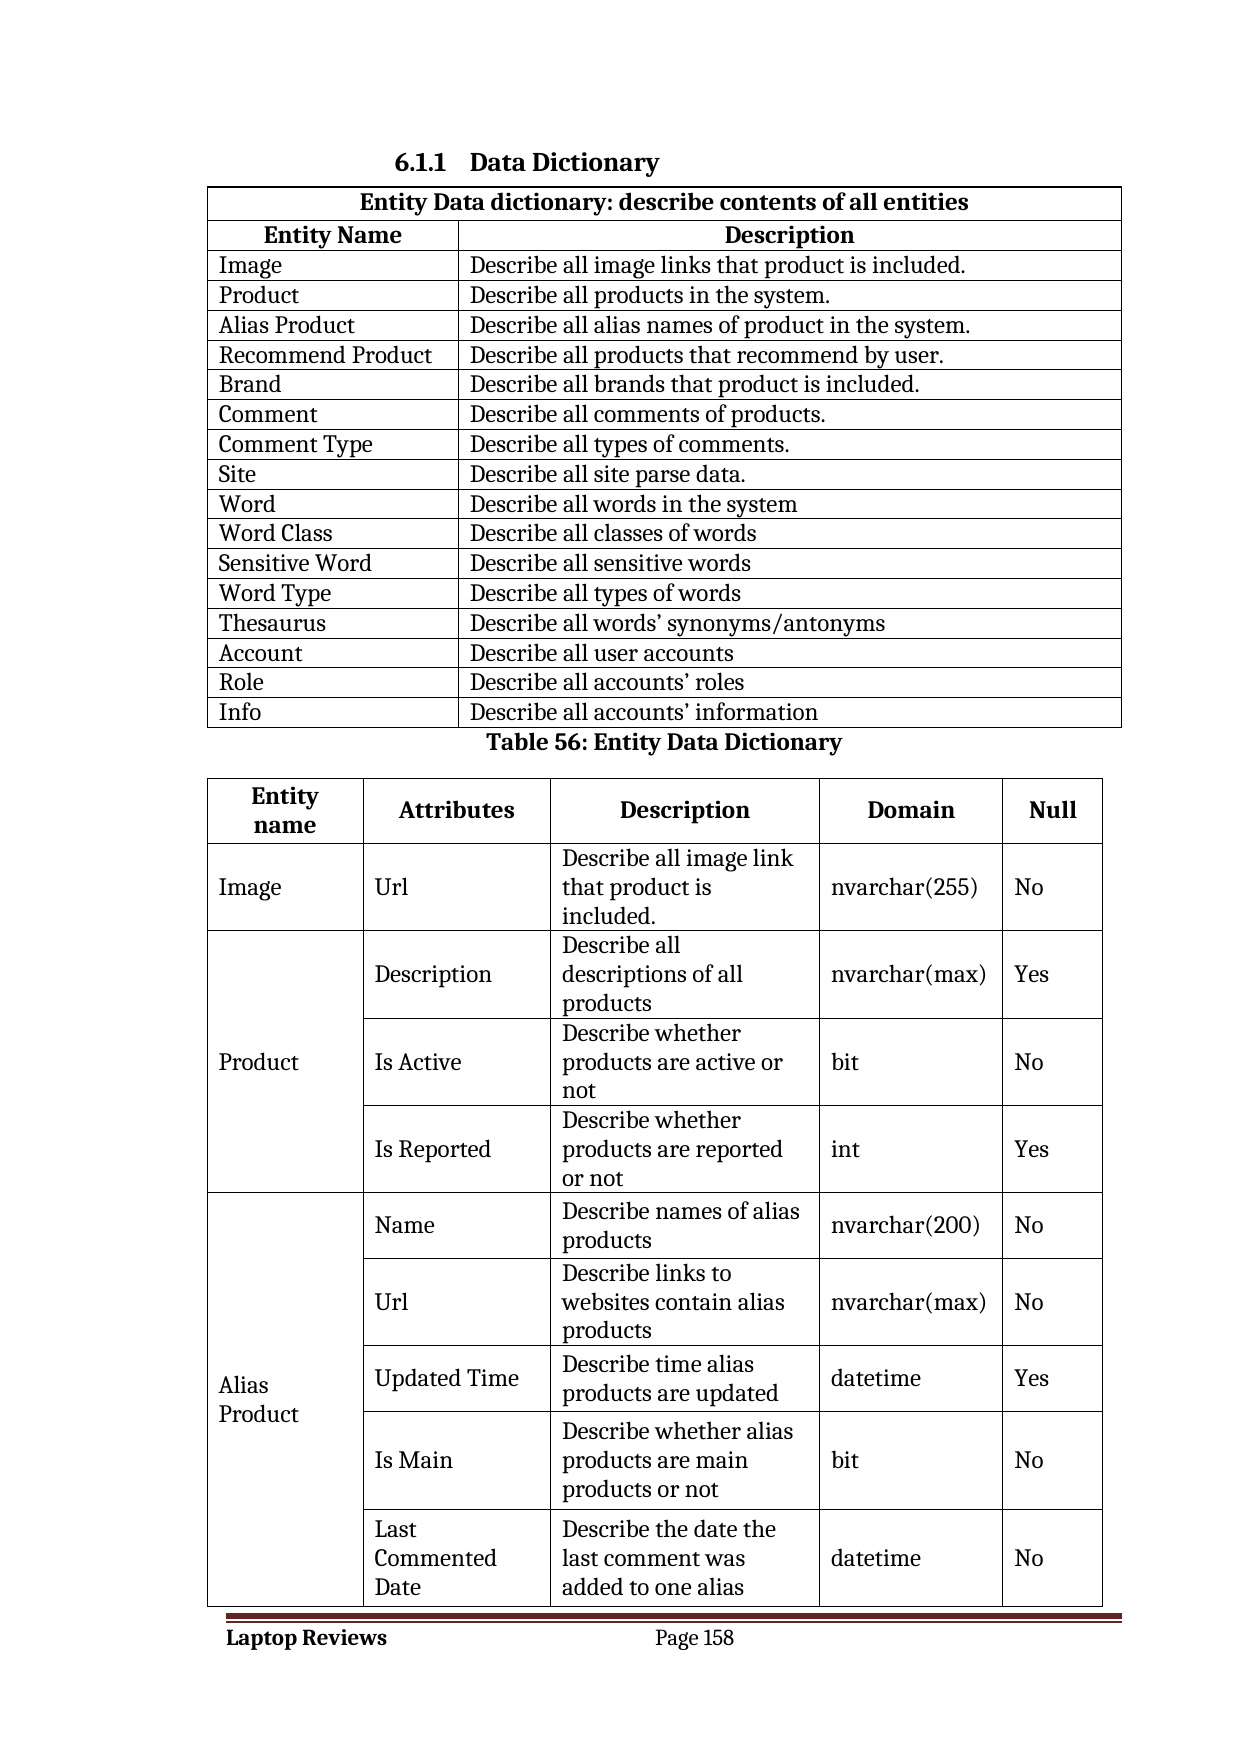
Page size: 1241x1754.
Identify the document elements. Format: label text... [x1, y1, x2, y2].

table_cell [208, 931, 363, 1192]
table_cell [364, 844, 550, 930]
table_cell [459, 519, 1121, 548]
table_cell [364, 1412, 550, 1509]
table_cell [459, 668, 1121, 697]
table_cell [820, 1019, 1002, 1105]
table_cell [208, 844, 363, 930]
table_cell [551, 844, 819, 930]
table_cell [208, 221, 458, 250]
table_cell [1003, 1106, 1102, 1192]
subtitle Data Dictionary [394, 147, 1122, 178]
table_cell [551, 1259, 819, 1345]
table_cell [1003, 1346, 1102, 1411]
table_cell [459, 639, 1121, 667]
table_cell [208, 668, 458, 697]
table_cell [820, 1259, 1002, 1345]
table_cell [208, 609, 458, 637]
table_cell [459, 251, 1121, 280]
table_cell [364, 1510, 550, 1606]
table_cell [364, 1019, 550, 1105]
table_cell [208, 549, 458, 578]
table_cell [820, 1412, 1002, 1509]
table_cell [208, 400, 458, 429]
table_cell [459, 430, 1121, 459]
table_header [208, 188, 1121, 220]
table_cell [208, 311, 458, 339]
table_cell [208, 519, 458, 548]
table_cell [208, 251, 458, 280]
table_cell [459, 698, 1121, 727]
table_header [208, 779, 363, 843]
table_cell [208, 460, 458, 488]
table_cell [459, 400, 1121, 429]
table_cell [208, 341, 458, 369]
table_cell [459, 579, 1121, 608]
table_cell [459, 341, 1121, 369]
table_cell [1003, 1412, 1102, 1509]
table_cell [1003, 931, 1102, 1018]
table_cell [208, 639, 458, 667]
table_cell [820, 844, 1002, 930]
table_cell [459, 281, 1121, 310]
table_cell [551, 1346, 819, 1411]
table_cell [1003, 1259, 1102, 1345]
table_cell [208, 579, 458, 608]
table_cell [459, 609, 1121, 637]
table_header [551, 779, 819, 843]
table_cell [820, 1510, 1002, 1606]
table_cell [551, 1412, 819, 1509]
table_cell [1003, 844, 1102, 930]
text Table 56: Entity Data Dictionary [207, 728, 1122, 757]
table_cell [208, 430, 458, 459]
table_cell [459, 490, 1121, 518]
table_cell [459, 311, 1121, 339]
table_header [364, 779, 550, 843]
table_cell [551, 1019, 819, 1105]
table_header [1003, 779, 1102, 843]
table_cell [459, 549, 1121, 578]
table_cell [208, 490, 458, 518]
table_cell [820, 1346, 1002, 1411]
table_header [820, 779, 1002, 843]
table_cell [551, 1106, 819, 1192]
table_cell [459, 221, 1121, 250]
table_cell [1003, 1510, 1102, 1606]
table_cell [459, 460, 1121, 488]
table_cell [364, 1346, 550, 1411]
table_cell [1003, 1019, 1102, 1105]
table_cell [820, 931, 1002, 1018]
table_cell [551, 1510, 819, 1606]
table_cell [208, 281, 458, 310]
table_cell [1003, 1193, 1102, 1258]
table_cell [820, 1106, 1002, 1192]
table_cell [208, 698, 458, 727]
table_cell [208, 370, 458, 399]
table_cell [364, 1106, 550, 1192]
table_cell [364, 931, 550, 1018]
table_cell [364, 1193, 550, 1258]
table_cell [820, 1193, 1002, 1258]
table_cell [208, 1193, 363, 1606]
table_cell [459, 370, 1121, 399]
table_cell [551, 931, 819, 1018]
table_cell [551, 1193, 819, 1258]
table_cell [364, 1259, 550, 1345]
